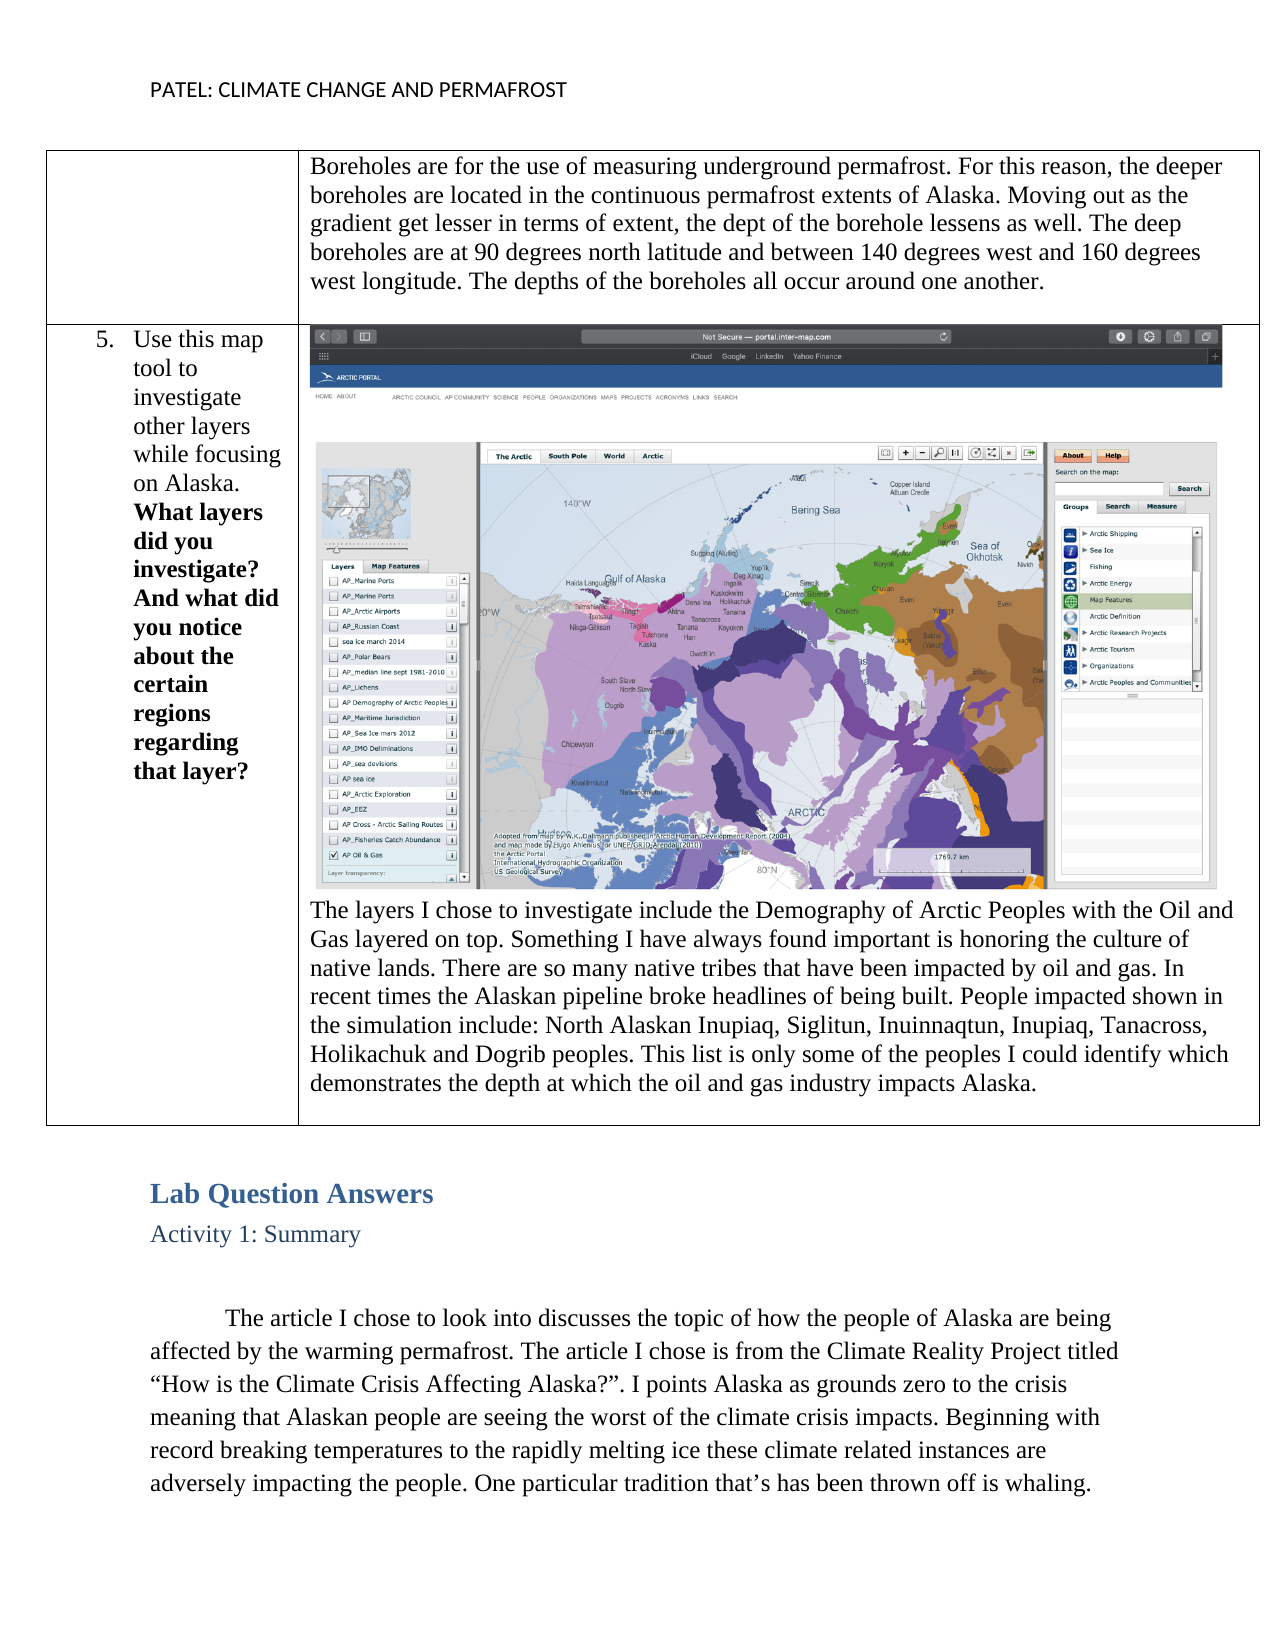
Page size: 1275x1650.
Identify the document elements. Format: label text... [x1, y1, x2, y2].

subtitle Activity 1: Summary [150, 1219, 1125, 1248]
table_cell Use this map tool to investigate other layers while focusing on Alaska. What layers did you investigate? And what did you notice about the certain regions regarding that layer? [47, 325, 298, 1125]
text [150, 1303, 1125, 1497]
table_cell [47, 151, 298, 323]
table_cell The layers I chose to investigate include the Demography of Arctic Peoples with the Oil and Gas layered on top. Something I have always found important is honoring the culture of native lands. There are so many native tribes that have been impacted by oil and gas. In recent times the Alaskan pipeline broke headlines of being built. People impacted shown in the simulation include: North Alaskan Inupiaq, Siglitun, Inuinnaqtun, Inupiaq, Tanacross, Holikachuk and Dogrib peoples. This list is only some of the peoples I could identify which demonstrates the depth at which the oil and gas industry impacts Alaska. [299, 325, 1259, 1125]
picture [309, 324, 1223, 896]
subtitle Lab Question Answers [150, 1176, 1125, 1210]
